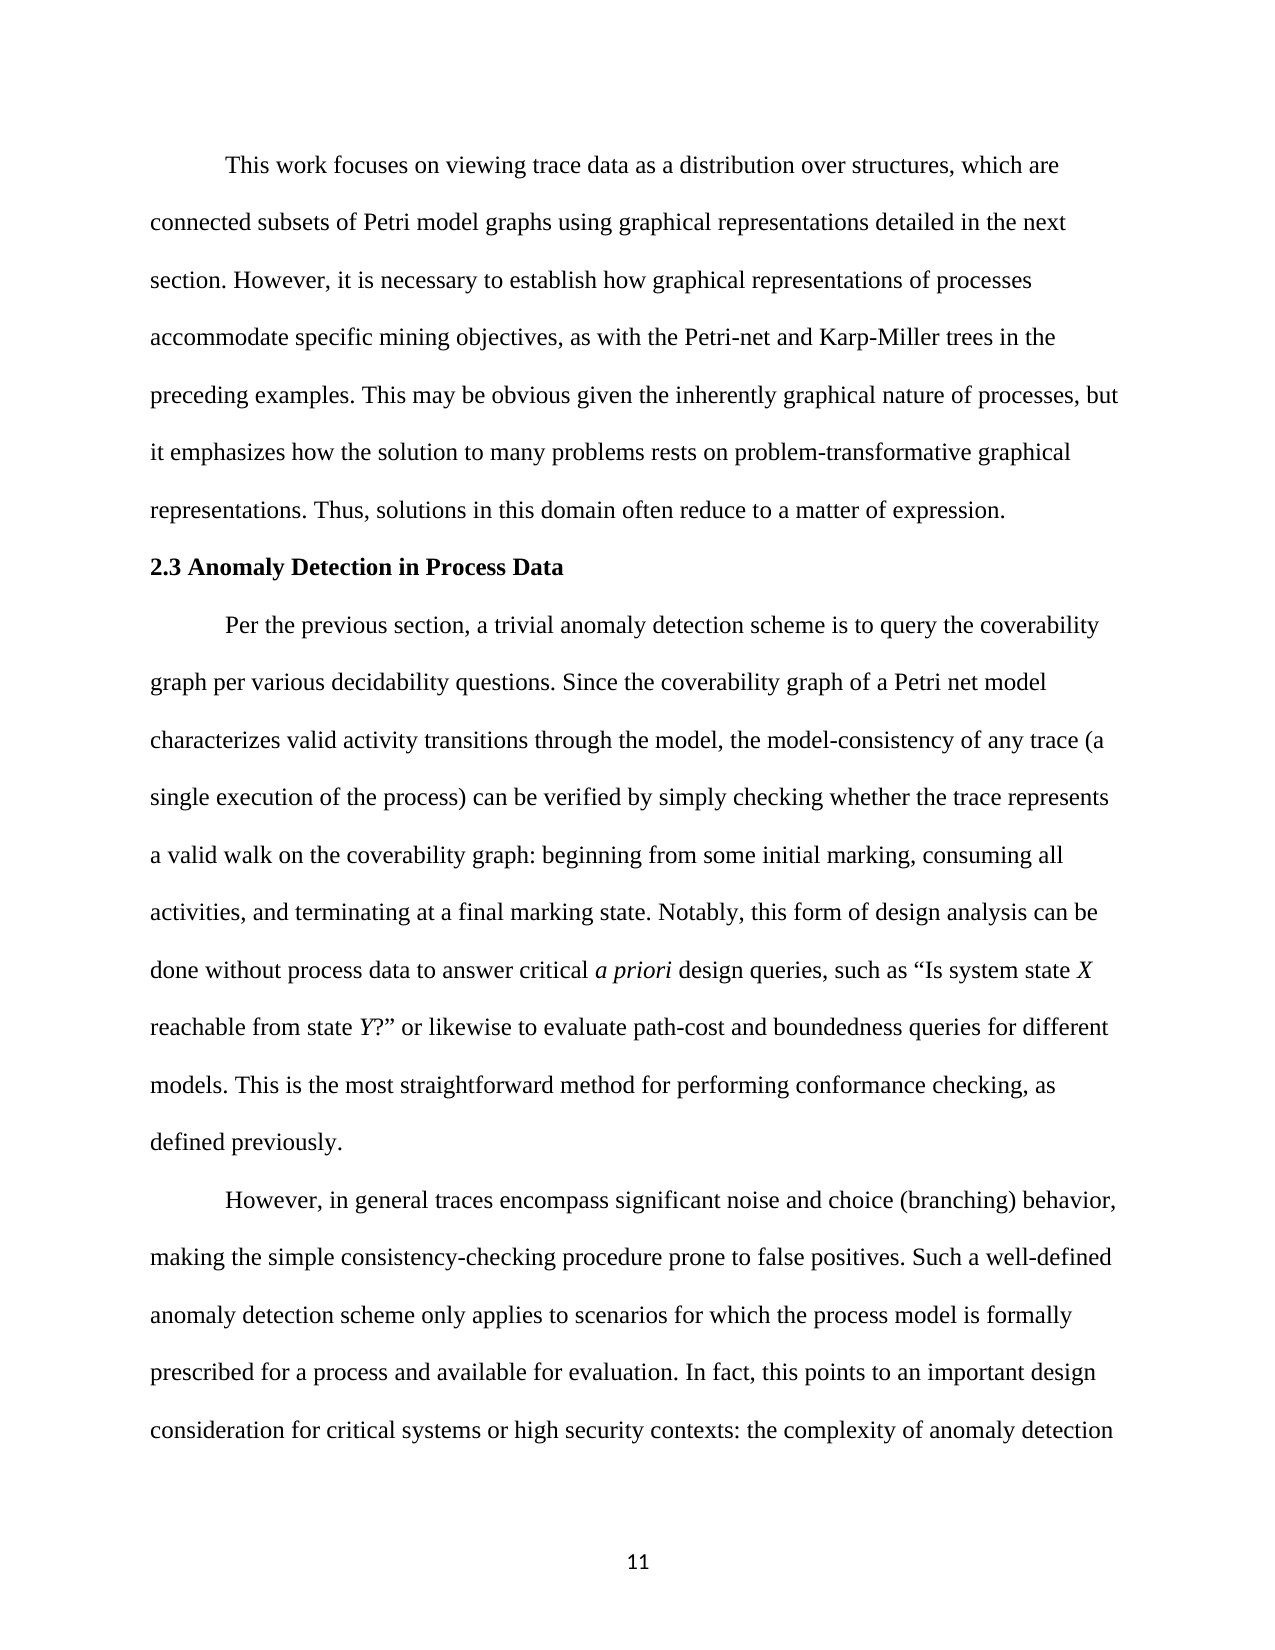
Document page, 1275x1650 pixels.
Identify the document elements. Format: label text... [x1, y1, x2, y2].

subtitle 2.3 Anomaly Detection in Process Data [150, 552, 1125, 581]
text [150, 1185, 1125, 1444]
text This work focuses on viewing trace data as a distribution over structures, which are connected subsets of Petri model graphs using graphical representations detailed in the next section. However, it is necessary to establish how graphical representations of processes accommodate specific mining objectives, as with the Petri-net and Karp-Miller trees in the preceding examples. This may be obvious given the inherently graphical nature of processes, but it emphasizes how the solution to many problems rests on problem-transformative graphical representations. Thus, solutions in this domain often reduce to a matter of expression. [150, 150, 1125, 524]
text Per the previous section, a trivial anomaly detection scheme is to query the coverability graph per various decidability questions. Since the coverability graph of a Petri net model characterizes valid activity transitions through the model, the model-consistency of any trace (a single execution of the process) can be verified by simply checking whether the trace represents a valid walk on the coverability graph: beginning from some initial marking, consuming all activities, and terminating at a final marking state. Notably, this form of design analysis can be done without process data to answer critical a priori design queries, such as “Is system state X reachable from state Y?” or likewise to evaluate path-cost and boundedness queries for different models. This is the most straightforward method for performing conformance checking, as defined previously. [150, 610, 1125, 1156]
